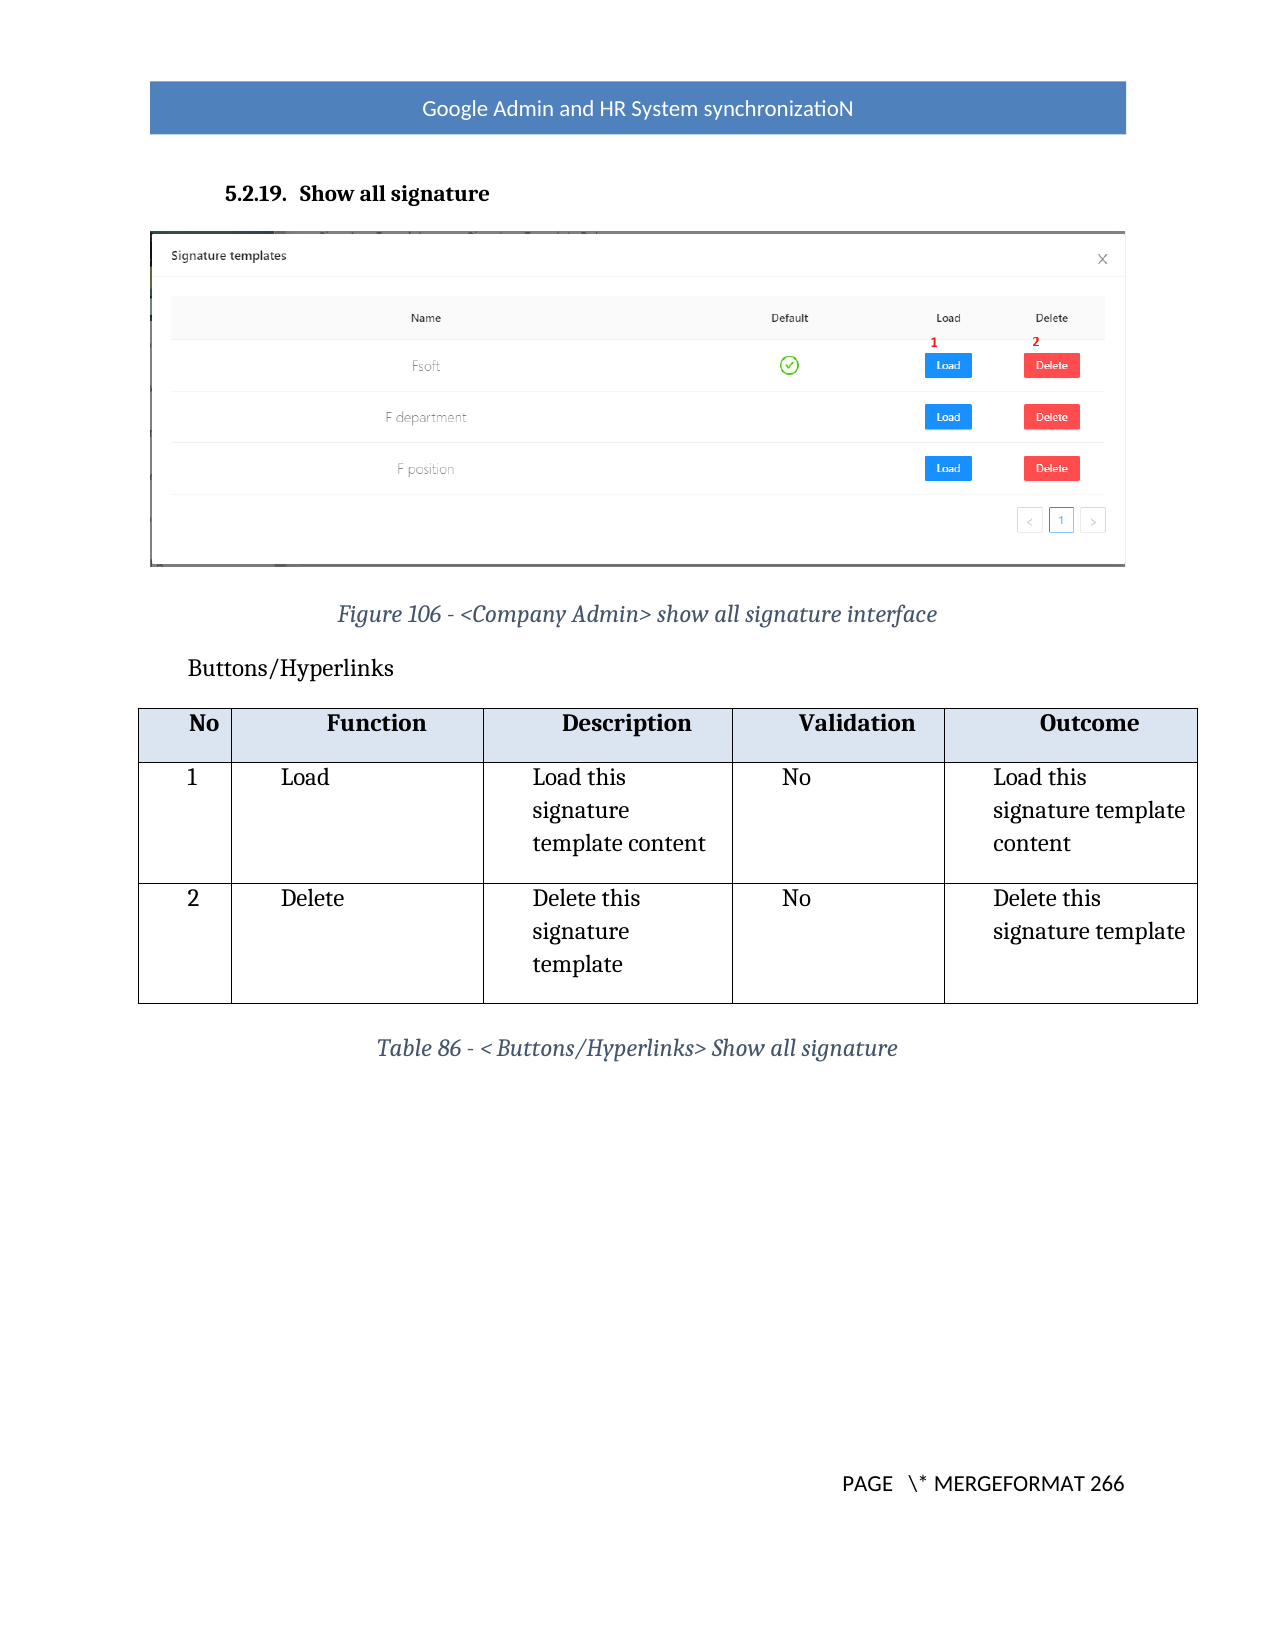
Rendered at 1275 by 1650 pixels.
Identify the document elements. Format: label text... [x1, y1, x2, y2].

text Figure 106 - <Company Admin> show all signature interface [150, 600, 1125, 629]
text Buttons/Hyperlinks [187, 654, 1125, 683]
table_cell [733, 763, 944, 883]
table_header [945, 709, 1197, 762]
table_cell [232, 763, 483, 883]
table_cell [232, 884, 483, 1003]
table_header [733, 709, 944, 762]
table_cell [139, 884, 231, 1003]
picture [150, 231, 1125, 567]
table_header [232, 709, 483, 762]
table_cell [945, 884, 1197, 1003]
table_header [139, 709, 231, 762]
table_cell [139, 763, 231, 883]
subtitle Show all signature [225, 181, 1125, 207]
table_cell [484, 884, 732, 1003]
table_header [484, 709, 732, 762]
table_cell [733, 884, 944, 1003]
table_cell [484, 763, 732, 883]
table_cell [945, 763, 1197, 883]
